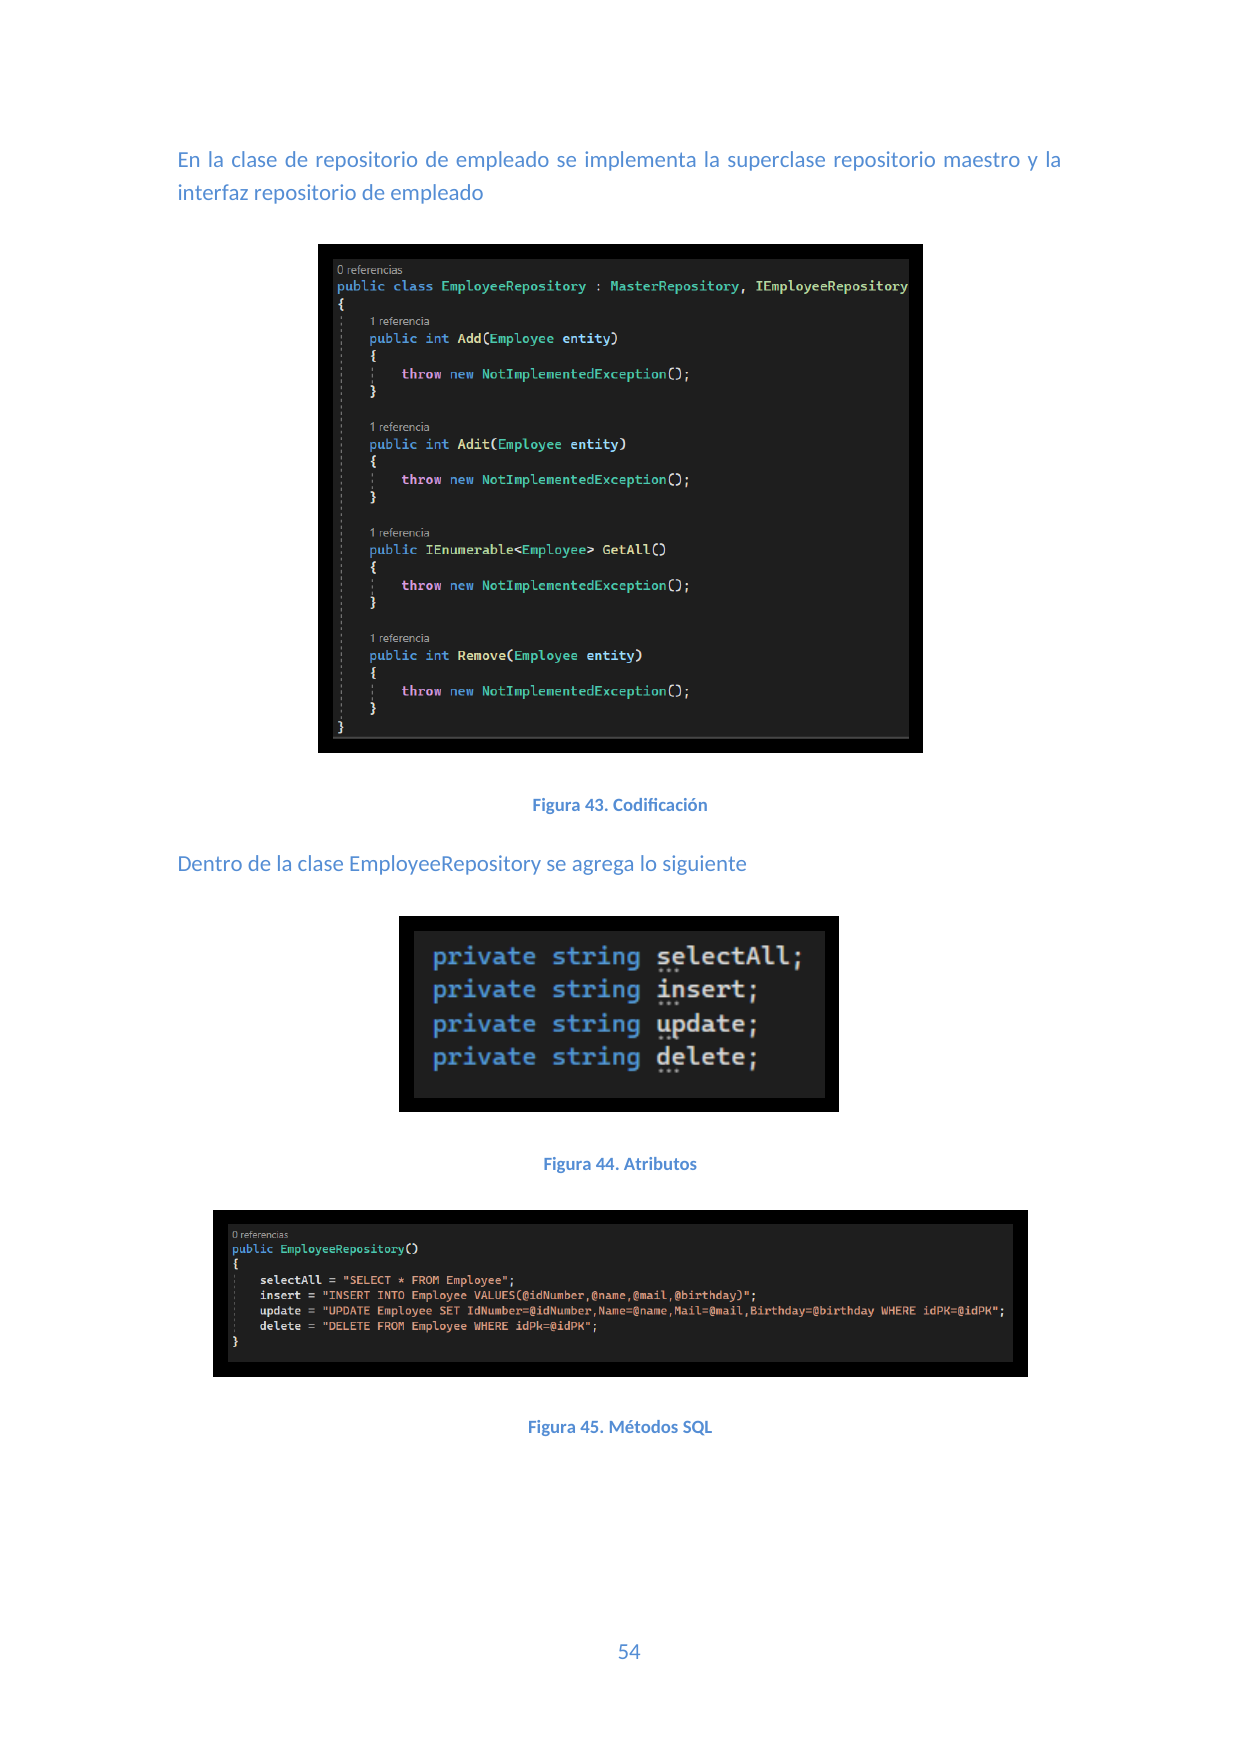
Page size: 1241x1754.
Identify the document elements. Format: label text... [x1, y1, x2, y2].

picture [228, 1224, 1013, 1362]
text Figura 43. Codificación [177, 793, 1063, 816]
text Figura 45. Métodos SQL [177, 1415, 1063, 1438]
picture [333, 259, 909, 739]
text Figura 44. Atributos [177, 1153, 1063, 1176]
text Dentro de la clase EmployeeRepository se agrega lo siguiente [177, 849, 1063, 877]
text En la clase de repositorio de empleado se implementa la superclase repositorio maestro y la interfaz repositorio de empleado [177, 145, 1063, 206]
picture [414, 931, 825, 1098]
